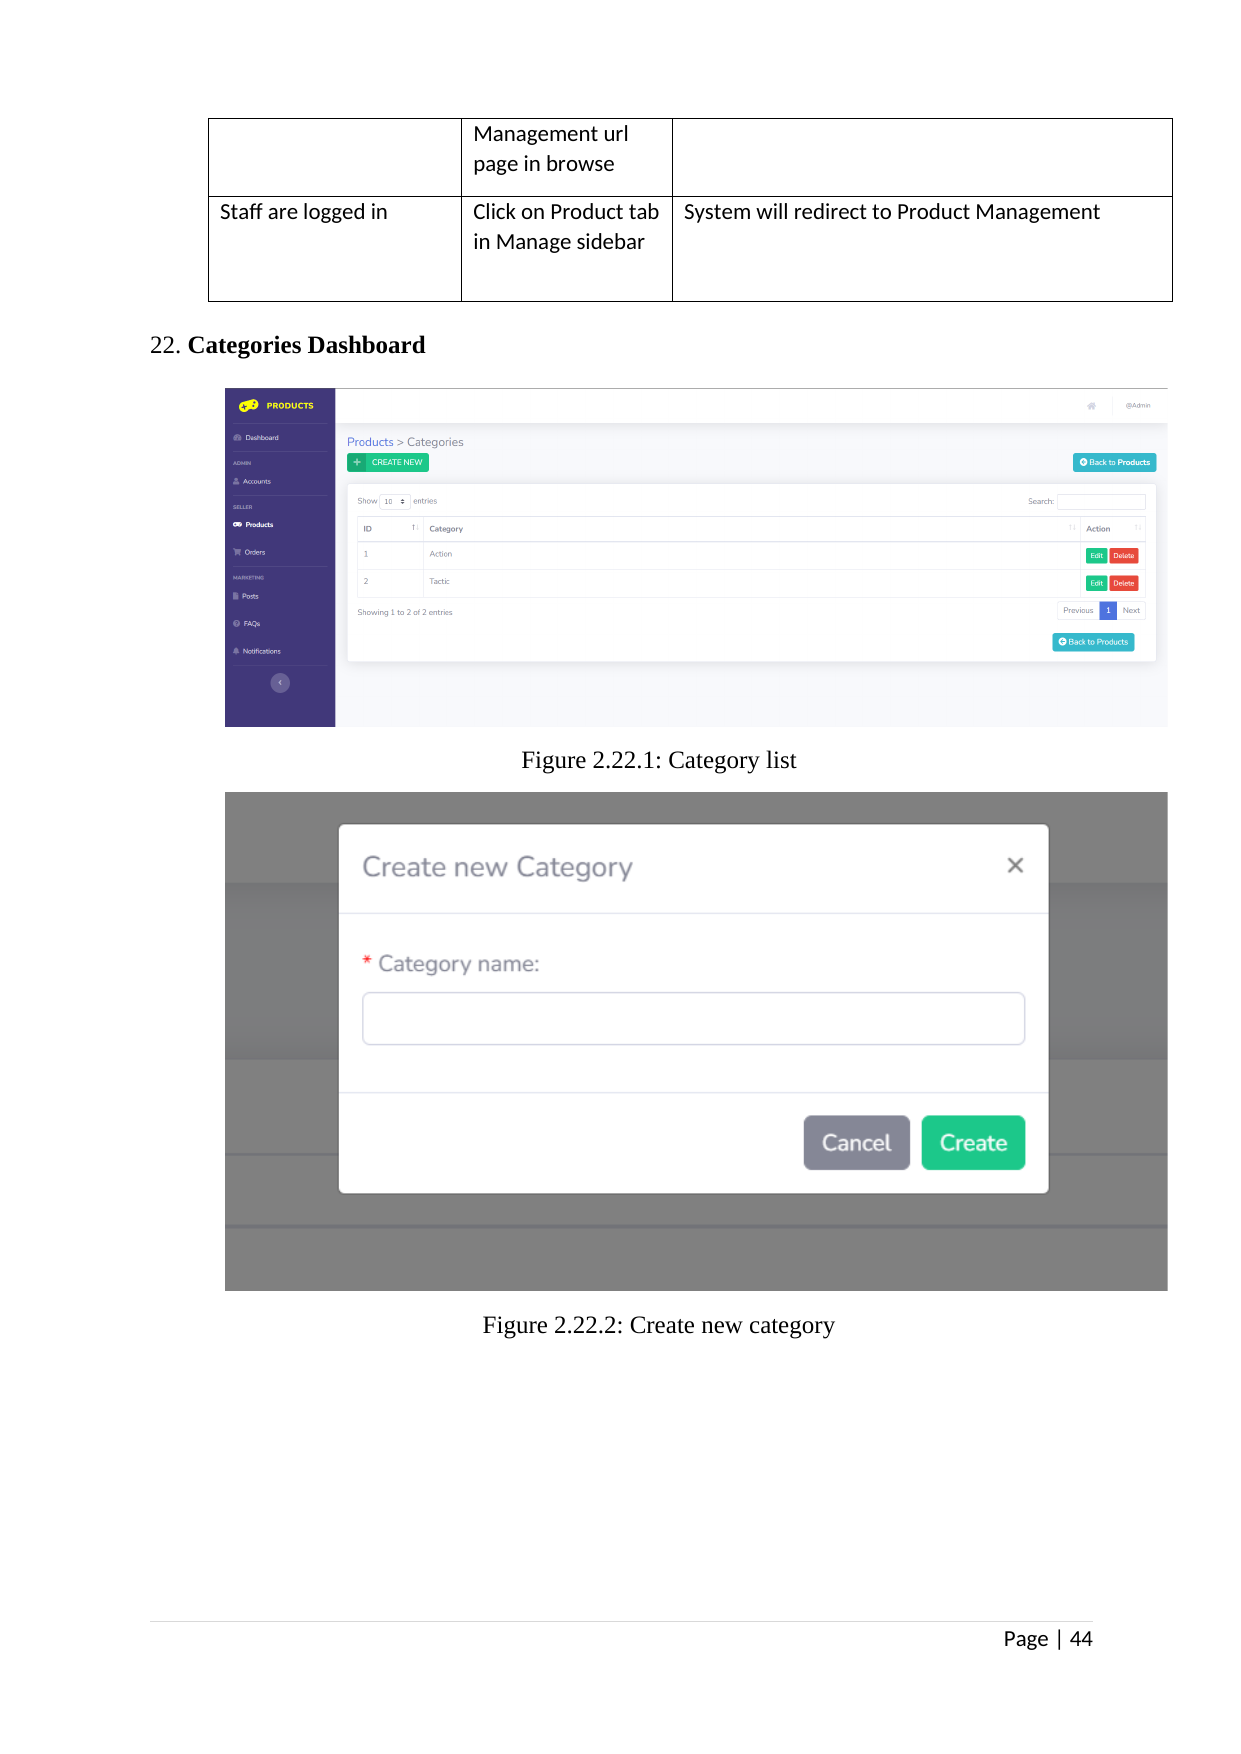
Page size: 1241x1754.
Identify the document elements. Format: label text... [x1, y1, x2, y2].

text Figure 2.22.2: Create new category [225, 1310, 1093, 1338]
picture [225, 792, 1168, 1291]
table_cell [209, 119, 461, 196]
table_cell Staff are logged in [209, 197, 461, 301]
text Figure 2.22.1: Category list [225, 745, 1093, 774]
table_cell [673, 119, 1172, 196]
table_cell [462, 119, 672, 196]
text 22. Categories Dashboard [150, 331, 1093, 359]
picture [225, 388, 1168, 727]
table_cell System will redirect to Product Management [673, 197, 1172, 301]
table_cell Click on Product tab in Manage sidebar [462, 197, 672, 301]
